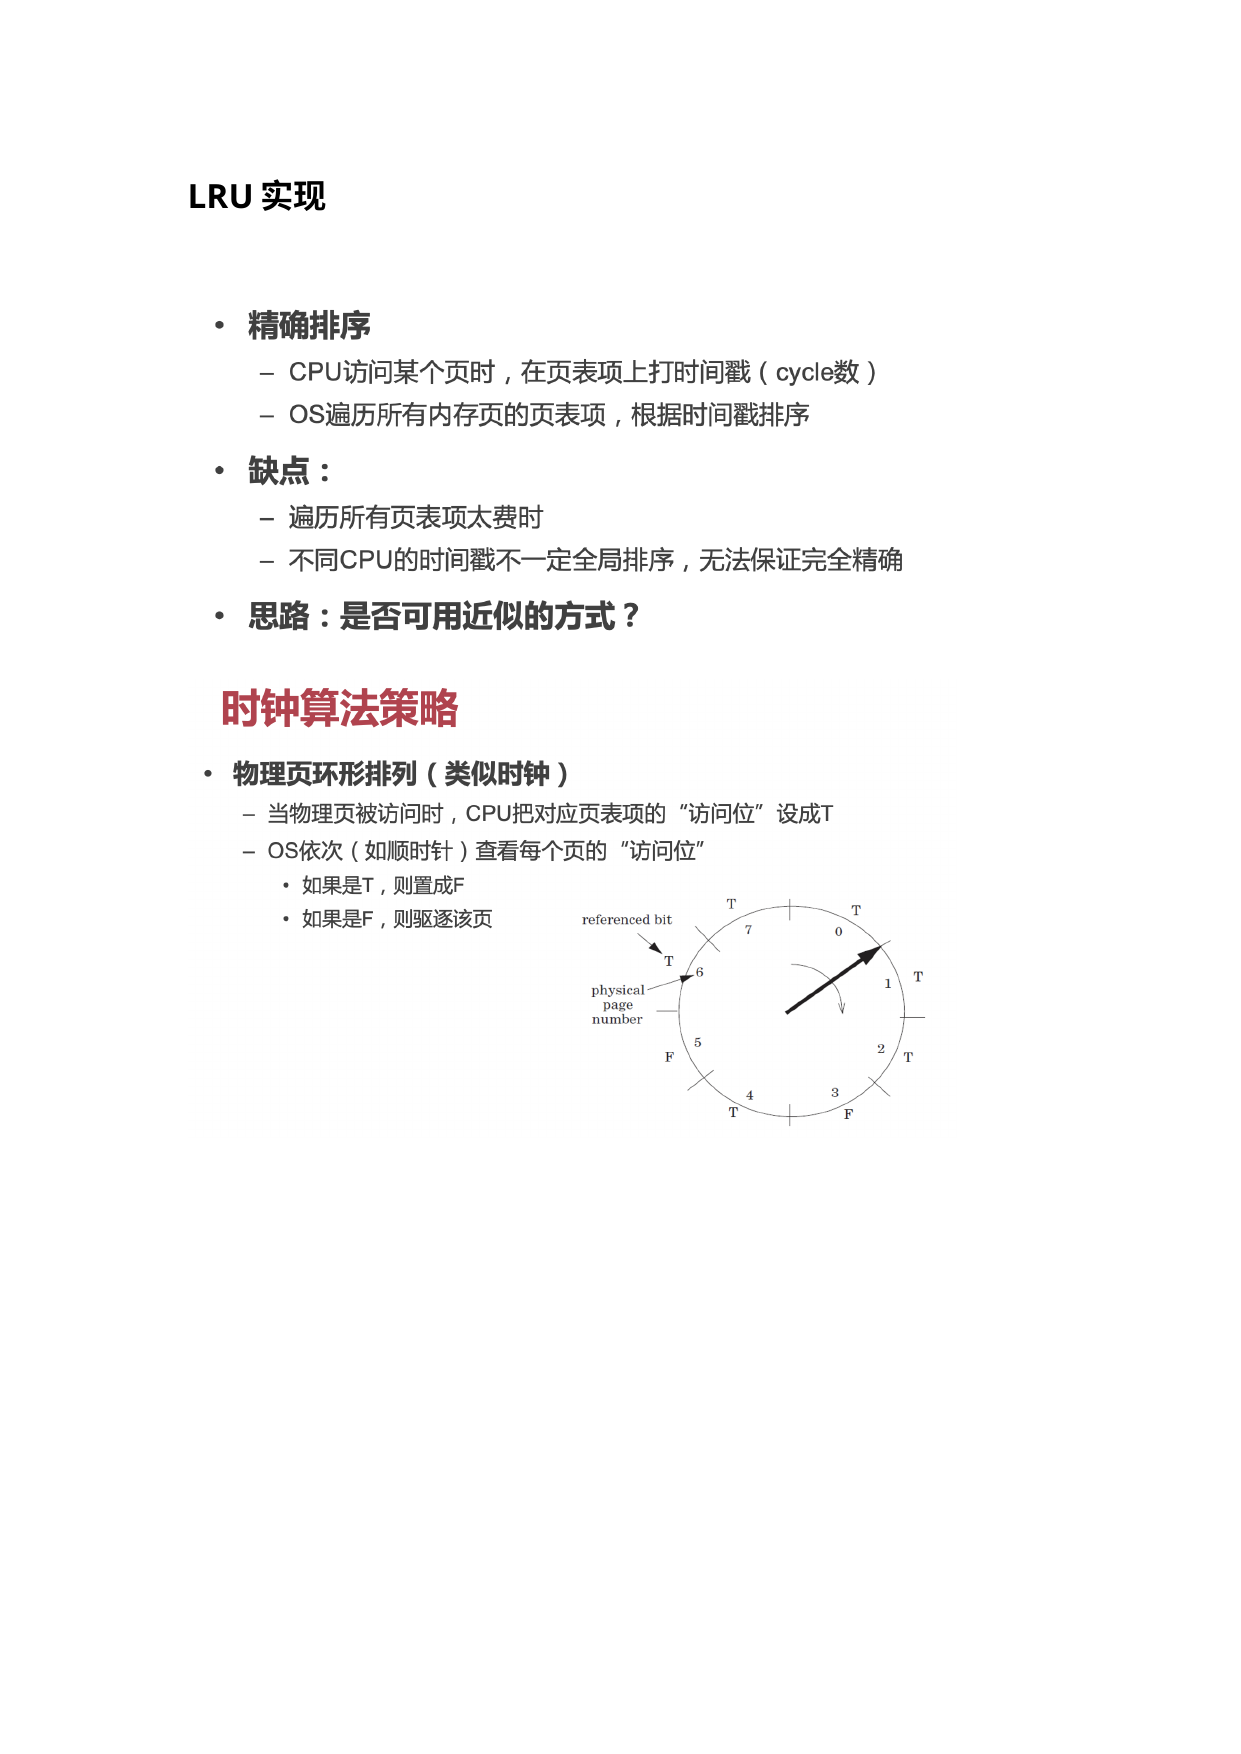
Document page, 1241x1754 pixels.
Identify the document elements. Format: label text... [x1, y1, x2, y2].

picture [187, 289, 957, 655]
subtitle LRU实现 [187, 162, 1053, 227]
picture [187, 679, 957, 1138]
